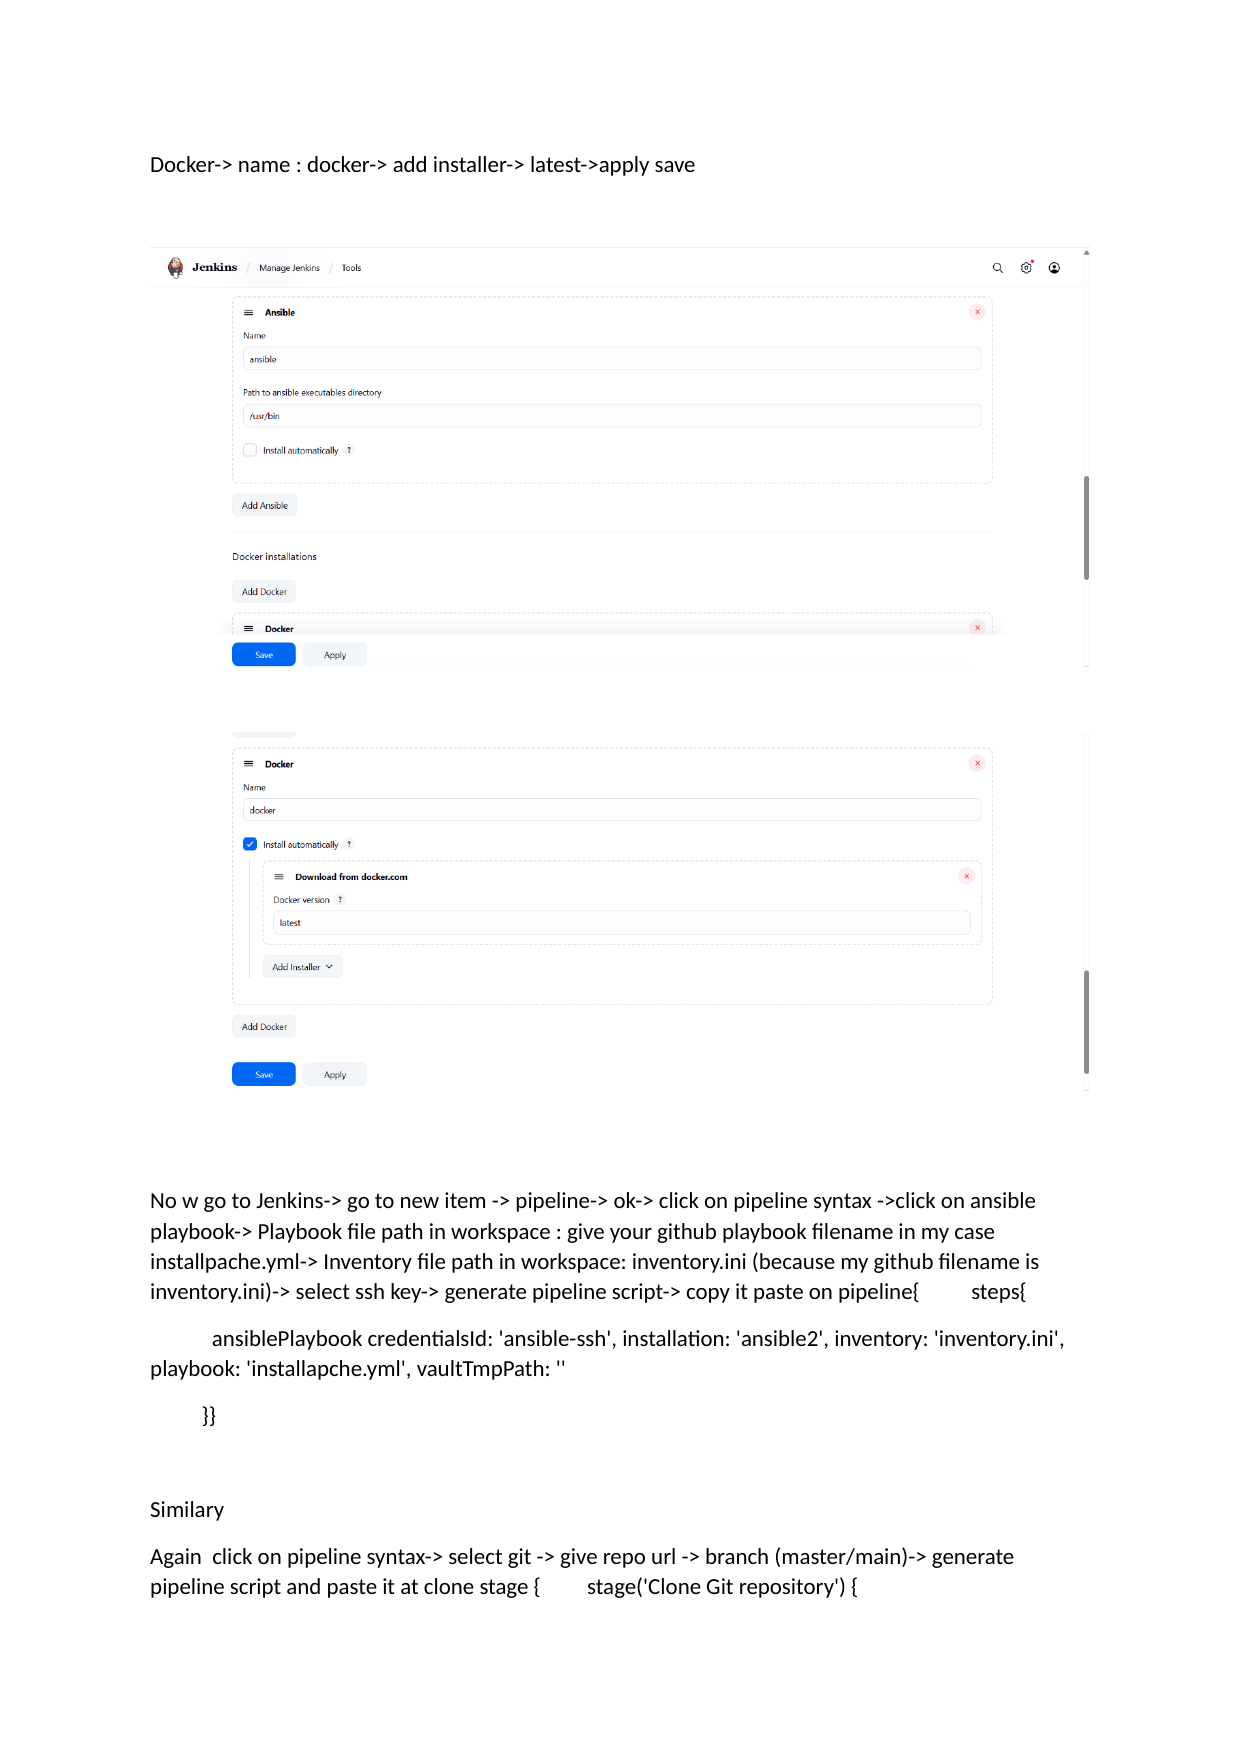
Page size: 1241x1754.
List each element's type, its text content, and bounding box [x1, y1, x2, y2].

text }} [150, 1401, 1090, 1429]
text Similary [150, 1495, 1090, 1523]
text ansiblePlaybook credentialsId: 'ansible-ssh', installation: 'ansible2', inventory: 'inventory.ini', playbook: 'installapche.yml', vaultTmpPath: '' [150, 1324, 1090, 1382]
picture [150, 243, 1091, 667]
text Again click on pipeline syntax-> select git -> give repo url -> branch (master/main)-> generate pipeline script and paste it at clone stage { stage('Clone Git repository') { [150, 1542, 1090, 1600]
picture [150, 732, 1091, 1091]
text No w go to Jenkins-> go to new item -> pipeline-> ok-> click on pipeline syntax ->click on ansible playbook-> Playbook file path in workspace : give your github playbook filename in my case installpache.yml-> Inventory file path in workspace: inventory.ini (because my github filename is inventory.ini)-> select ssh key-> generate pipeline script-> copy it paste on pipeline{ steps{ [150, 1156, 1090, 1305]
text Docker-> name : docker-> add installer-> latest->apply save [150, 150, 1090, 178]
